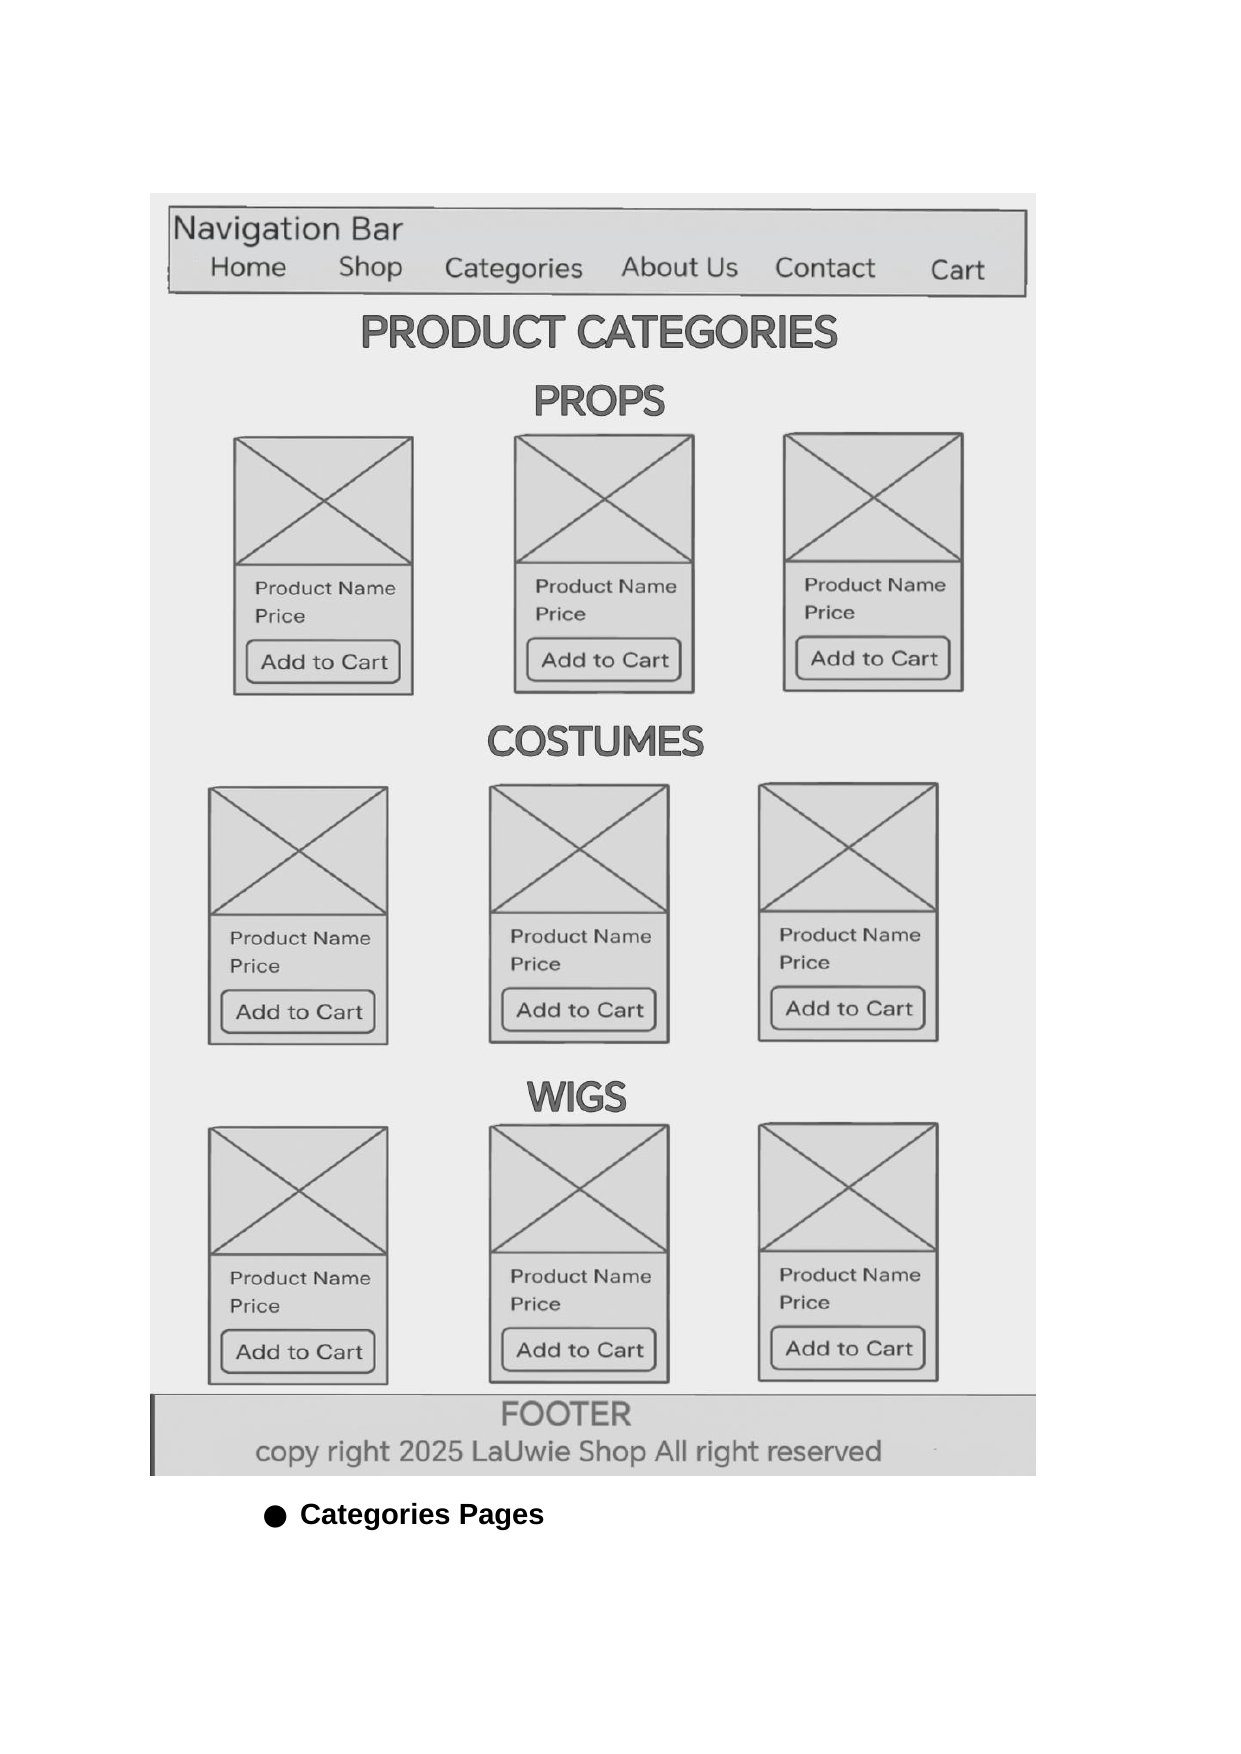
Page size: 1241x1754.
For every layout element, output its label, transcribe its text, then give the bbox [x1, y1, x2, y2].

picture [150, 193, 1036, 1476]
